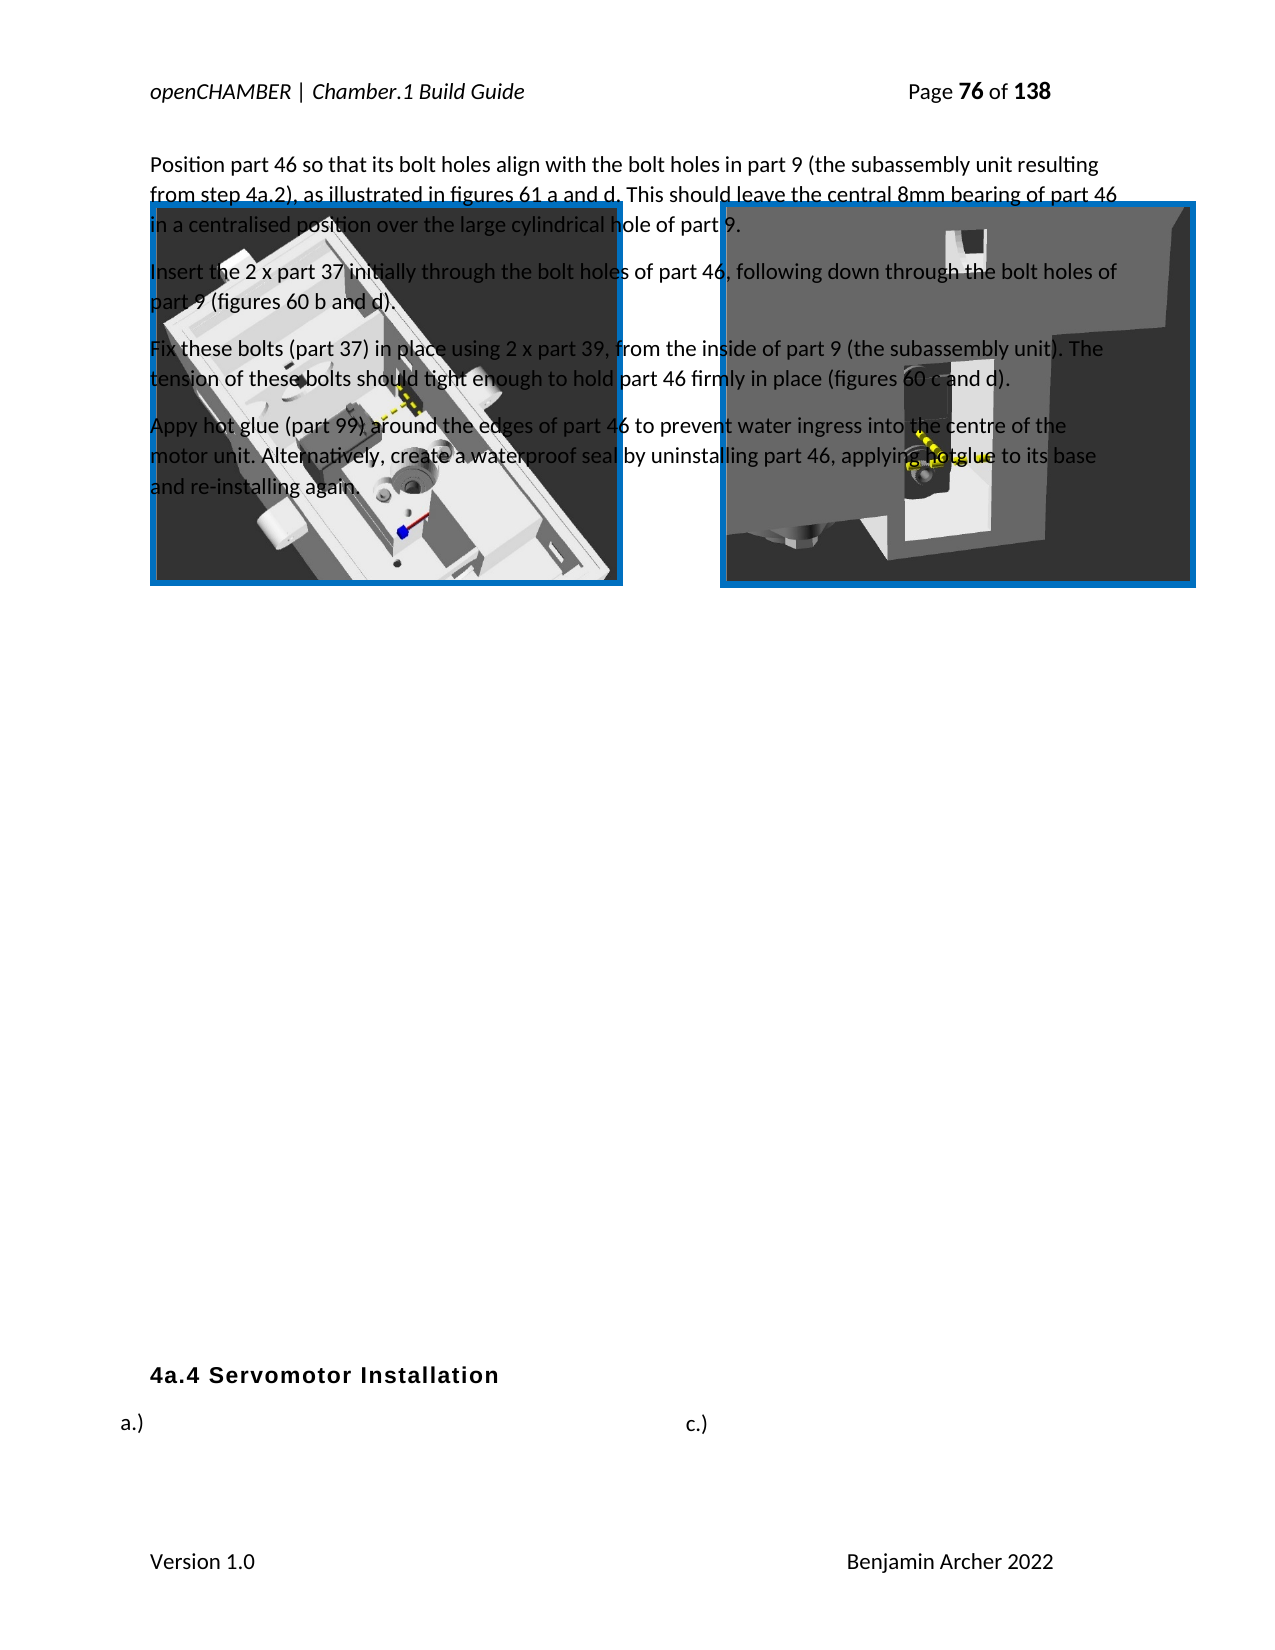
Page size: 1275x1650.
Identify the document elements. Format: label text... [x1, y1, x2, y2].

picture [156, 316, 617, 334]
text Position part 46 so that its bolt holes align with the bolt holes in part 9 (the subassembly unit resulting from step 4a.2), as illustrated in figures 61 a and d. This should leave the central 8mm bearing of part 46 in a centralised position over the large cylindrical hole of part 9. [150, 150, 1125, 238]
subtitle 4a.4 Servomotor Installation [150, 1362, 1125, 1389]
text Insert the 2 x part 37 initially through the bolt holes of part 46, following down through the bolt holes of part 9 (figures 60 b and d). [150, 257, 1125, 316]
picture [156, 393, 617, 411]
text Appy hot glue (part 99) around the edges of part 46 to prevent water ingress into the centre of the motor unit. Alternatively, create a waterproof seal by uninstalling part 46, applying hotglue to its base and re-installing again. [150, 411, 1125, 500]
picture [156, 238, 617, 257]
text Fix these bolts (part 37) in place using 2 x part 39, from the inside of part 9 (the subassembly unit). The tension of these bolts should tight enough to hold part 46 firmly in place (figures 60 c and d). [150, 334, 1125, 393]
picture [726, 207, 1190, 581]
picture [156, 500, 617, 580]
